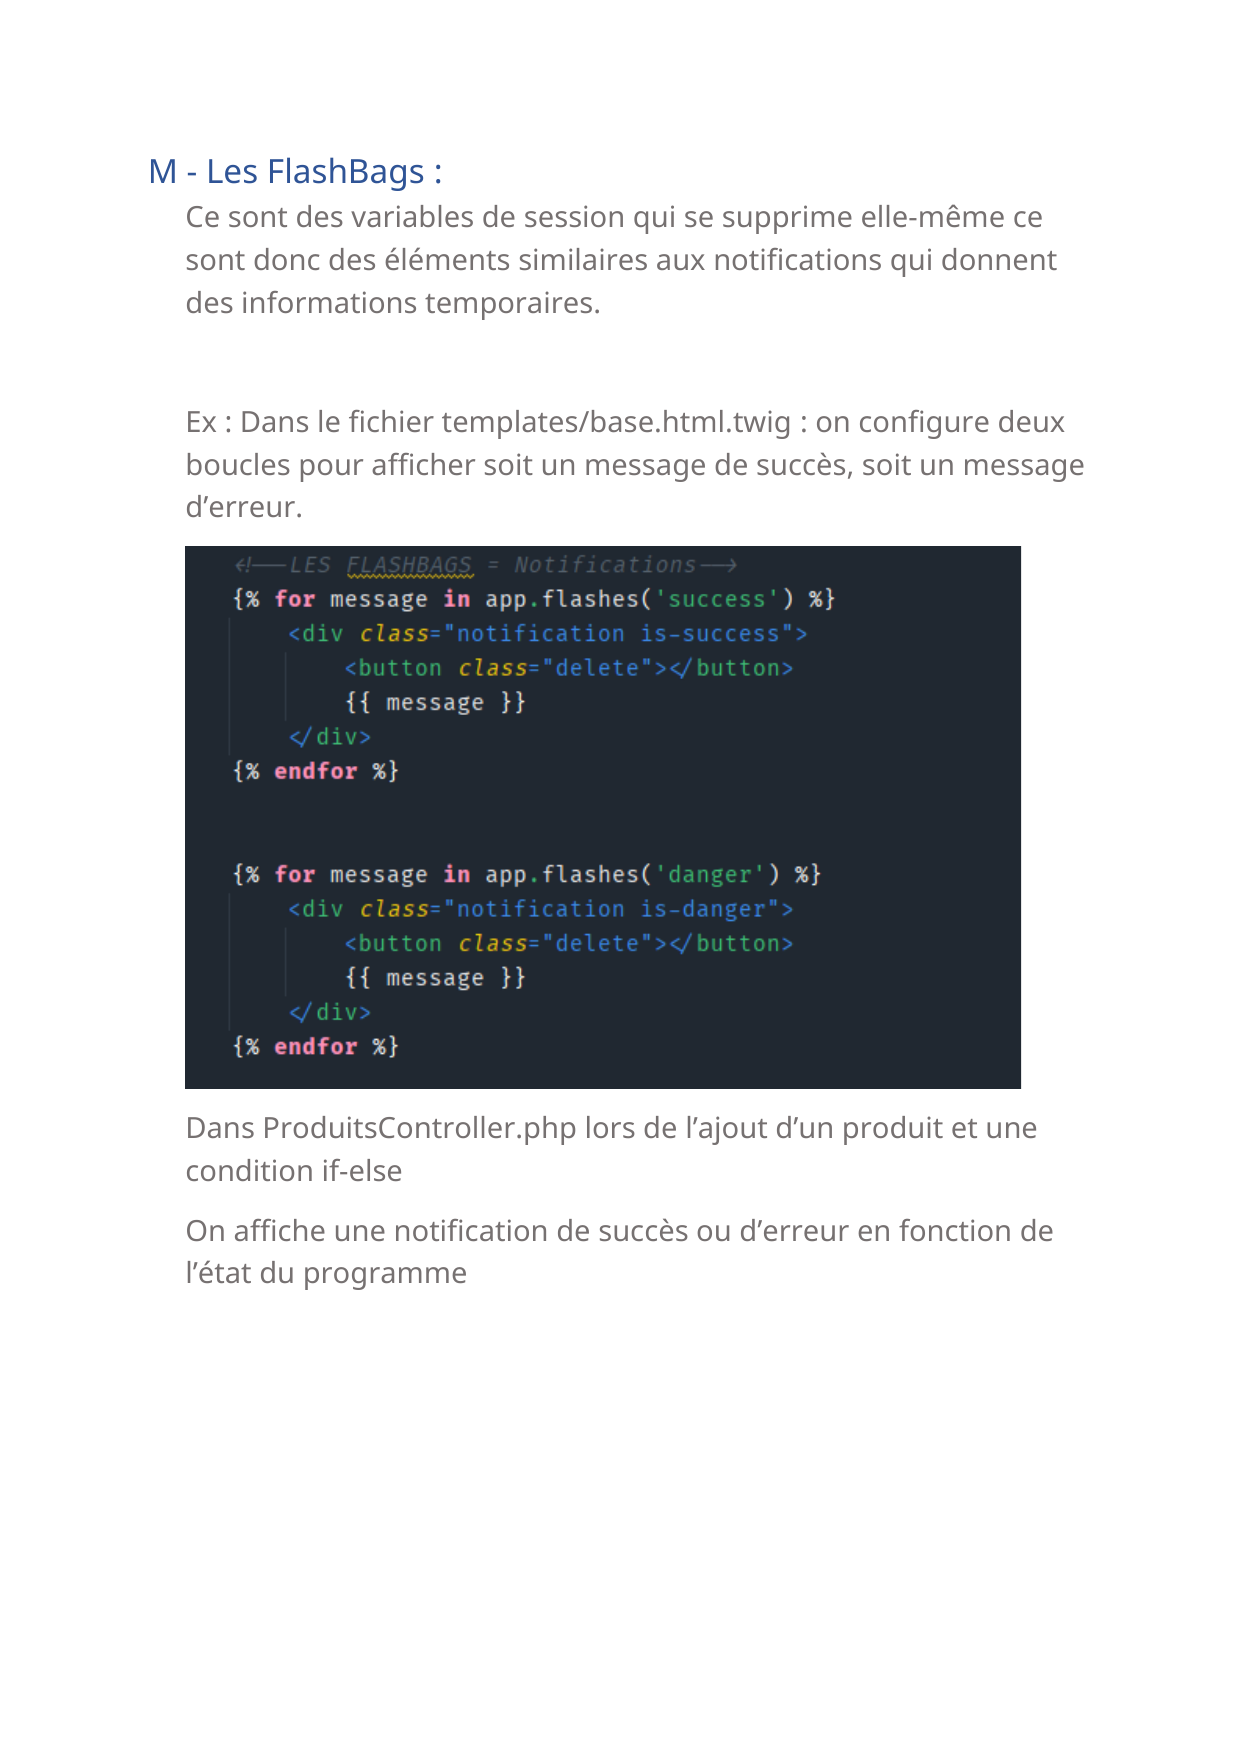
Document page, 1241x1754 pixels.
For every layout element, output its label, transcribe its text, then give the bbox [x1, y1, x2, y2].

text Ex : Dans le fichier templates/base.html.twig : on configure deux boucles pour afficher soit un message de succès, soit un message d’erreur. [185, 401, 1093, 526]
text On affiche une notification de succès ou d’erreur en fonction de l’état du programme [185, 1210, 1093, 1292]
picture [185, 546, 1022, 1089]
text Dans ProduitsController.php lors de l’ajout d’un produit et une condition if-else [185, 1108, 1093, 1190]
text Ce sont des variables de session qui se supprime elle-même ce sont donc des éléments similaires aux notifications qui donnent des informations temporaires. [185, 197, 1093, 322]
subtitle M - Les FlashBags : [148, 148, 1093, 193]
